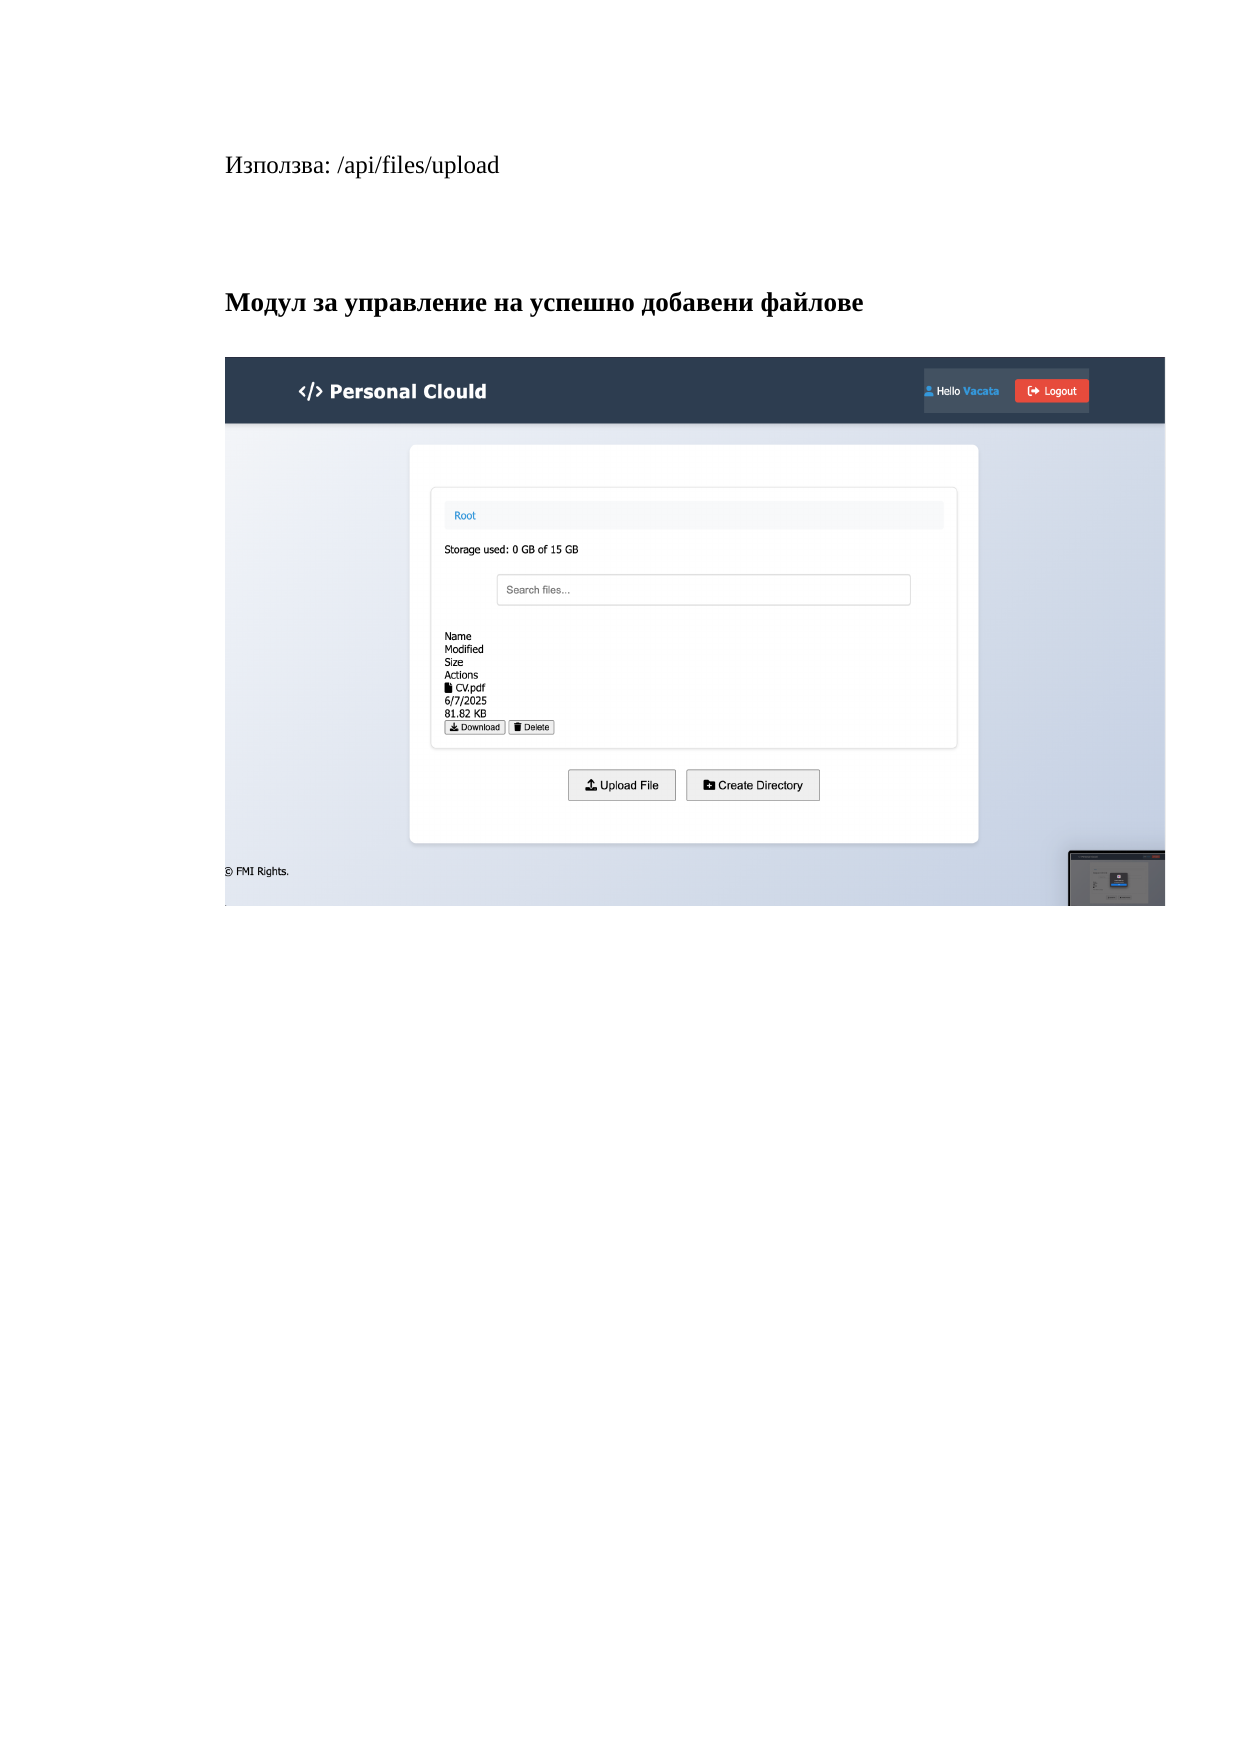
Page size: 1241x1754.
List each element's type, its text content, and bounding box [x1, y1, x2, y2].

subtitle Модул за управление на успешно добавени файлове [225, 286, 1090, 317]
text Използва: /api/files/upload [225, 150, 1090, 179]
picture [225, 357, 1166, 906]
